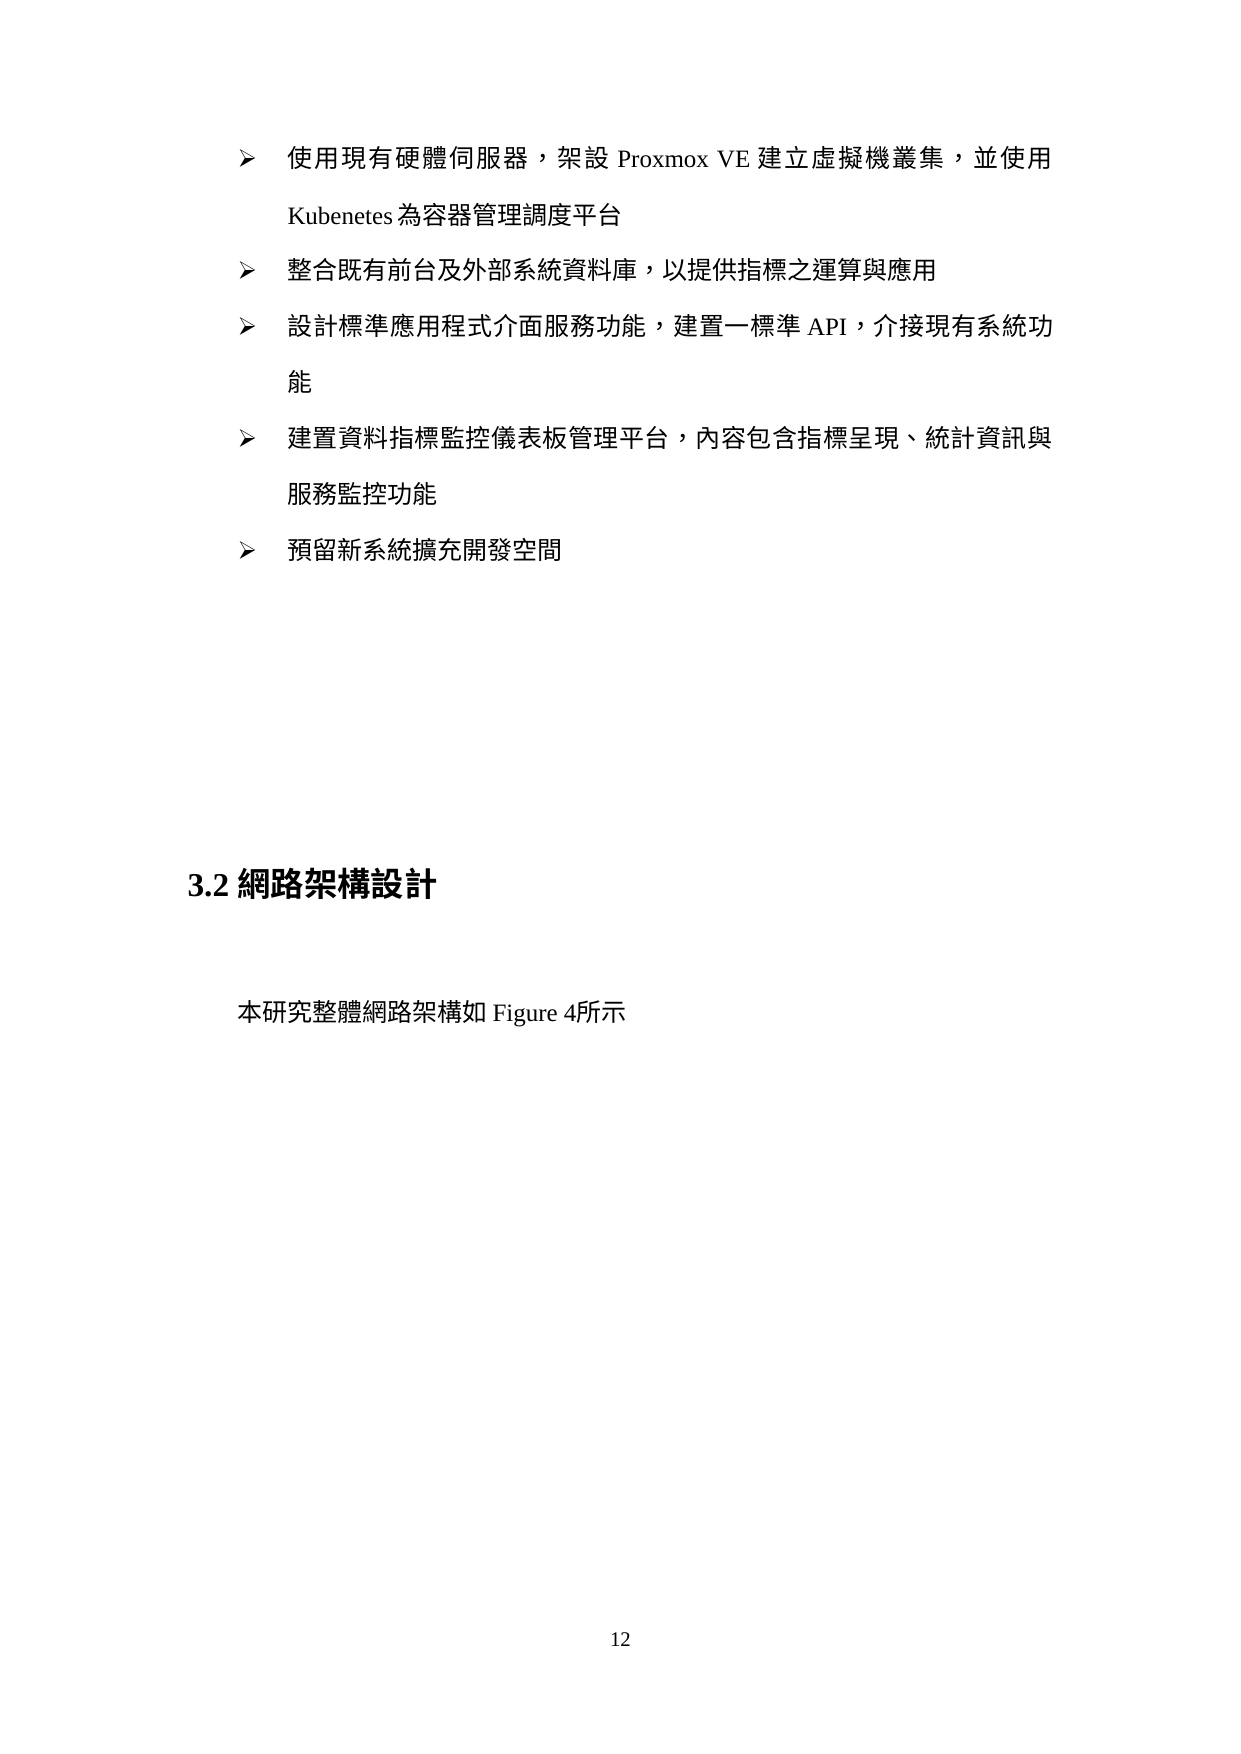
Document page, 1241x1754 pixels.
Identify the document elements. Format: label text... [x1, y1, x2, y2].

list 設計標準應用程式介面服務功能，建置一標準API，介接現有系統功能 [237, 306, 1053, 399]
text 本研究整體網路架構如Figure 4所示 [187, 992, 1053, 1029]
subtitle 3.2 網路架構設計 [187, 844, 1053, 919]
list 建置資料指標監控儀表板管理平台，內容包含指標呈現、統計資訊與服務監控功能 [237, 418, 1053, 511]
list 整合既有前台及外部系統資料庫，以提供指標之運算與應用 [237, 250, 1053, 288]
list 預留新系統擴充開發空間 [237, 529, 1053, 567]
list 使用現有硬體伺服器，架設Proxmox VE建立虛擬機叢集，並使用Kubenetes為容器管理調度平台 [237, 138, 1053, 232]
